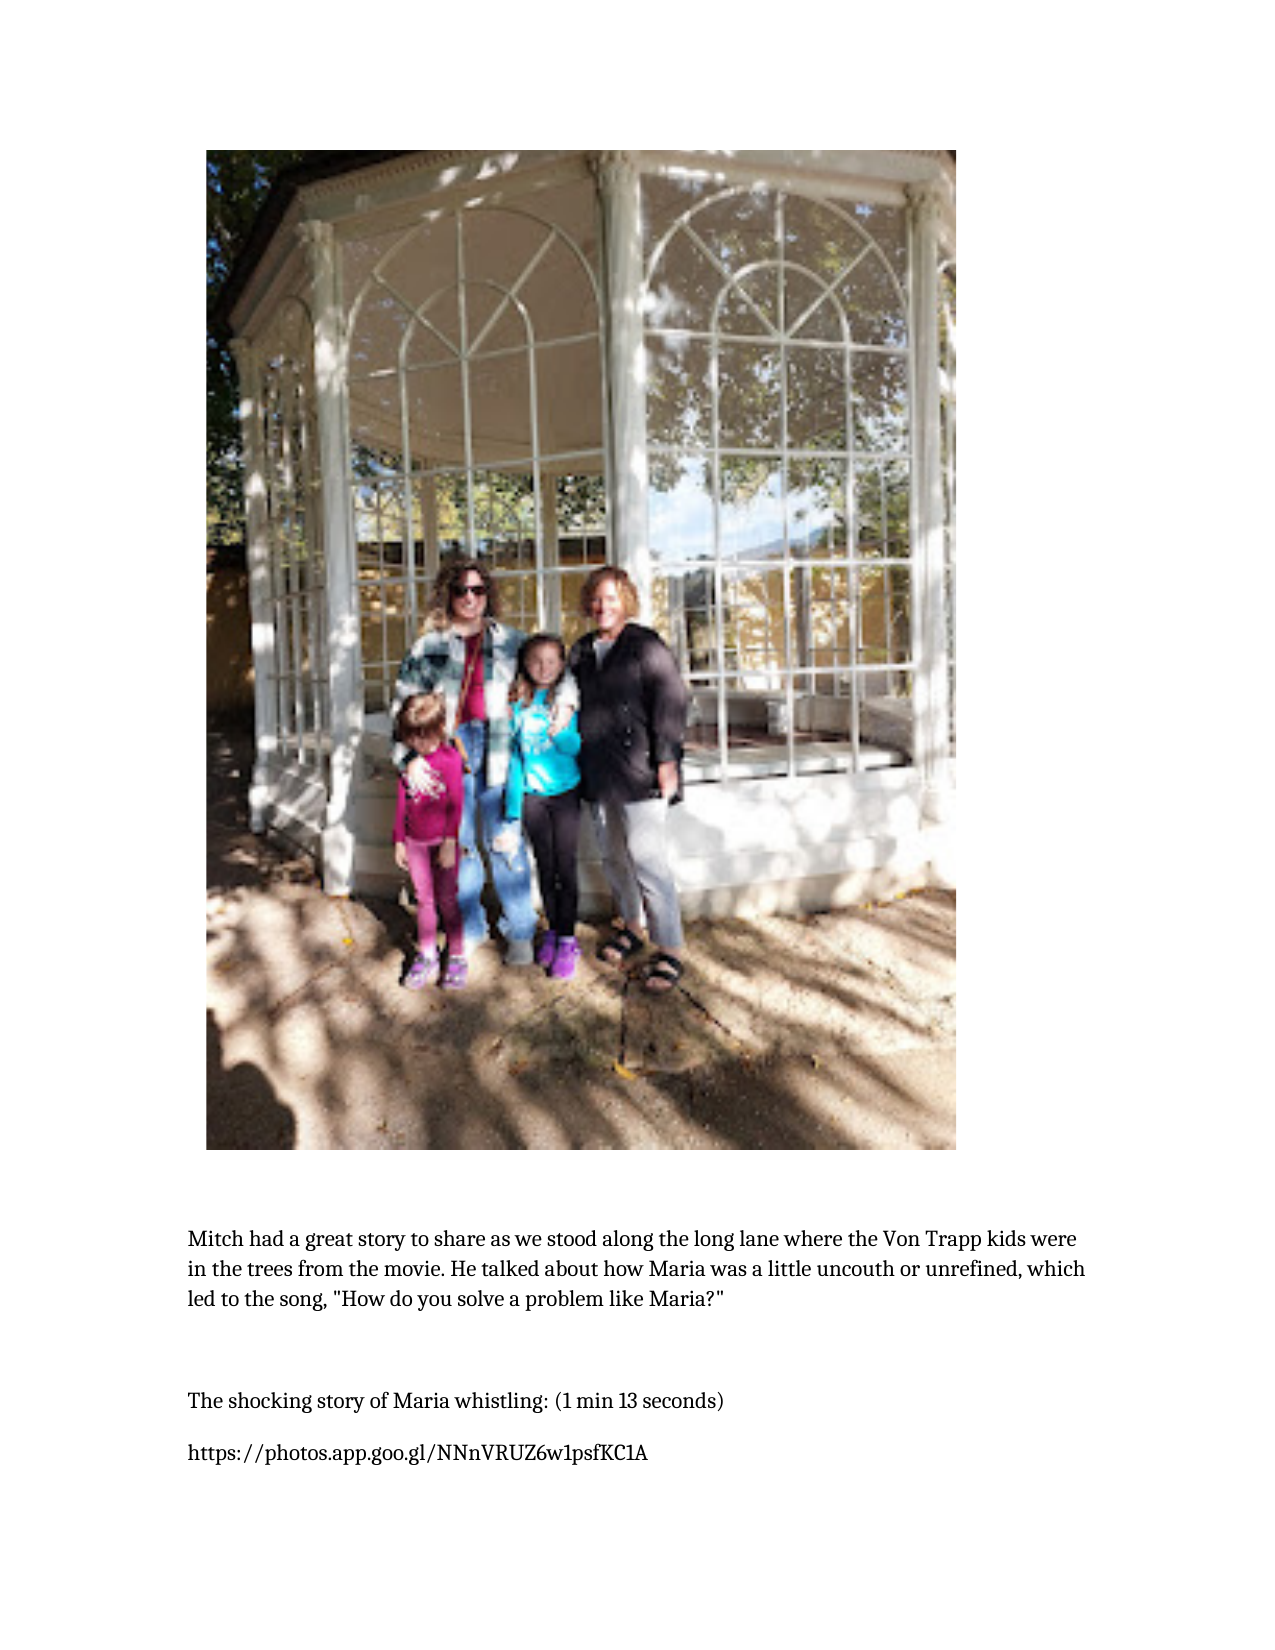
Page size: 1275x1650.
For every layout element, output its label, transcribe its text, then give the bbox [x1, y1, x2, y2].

text Mitch had a great story to share as we stood along the long lane where the Von Trapp kids were in the trees from the movie. He talked about how Maria was a little uncouth or unrefined, which led to the song, "How do you solve a problem like Maria?" [187, 1226, 1087, 1312]
text The shocking story of Maria whistling: (1 min 13 seconds) [187, 1388, 1087, 1414]
text https://photos.app.goo.gl/NNnVRUZ6w1psfKC1A [187, 1439, 1087, 1466]
picture [206, 150, 957, 1150]
